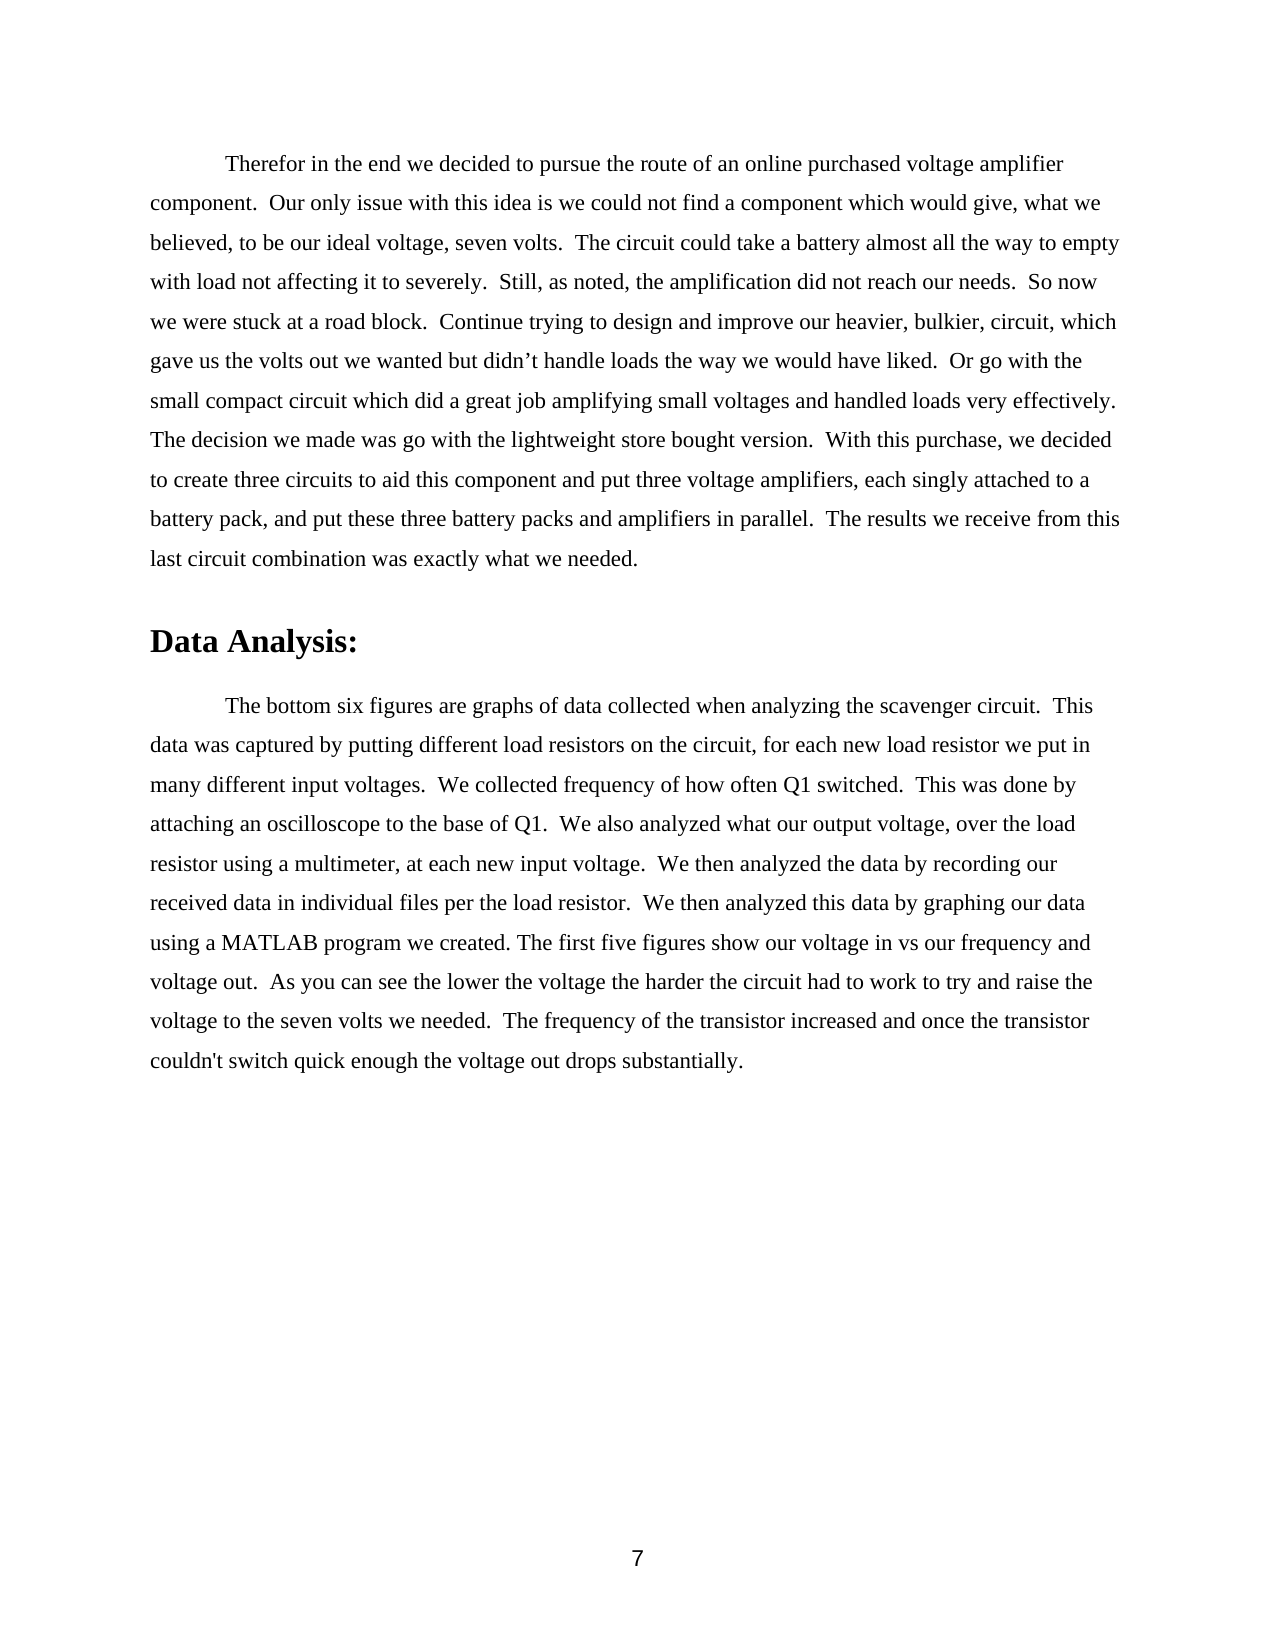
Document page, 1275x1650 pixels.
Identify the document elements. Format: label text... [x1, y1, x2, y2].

text Therefor in the end we decided to pursue the route of an online purchased voltage amplifier component. Our only issue with this idea is we could not find a component which would give, what we believed, to be our ideal voltage, seven volts. The circuit could take a battery almost all the way to empty with load not affecting it to severely. Still, as noted, the amplification did not reach our needs. So now we were stuck at a road block. Continue trying to design and improve our heavier, bulkier, circuit, which gave us the volts out we wanted but didn’t handle loads the way we would have liked. Or go with the small compact circuit which did a great job amplifying small voltages and handled loads very effectively. The decision we made was go with the lightweight store bought version. With this purchase, we decided to create three circuits to aid this component and put three voltage amplifiers, each singly attached to a battery pack, and put these three battery packs and amplifiers in parallel. The results we receive from this last circuit combination was exactly what we needed. [150, 150, 1125, 571]
text The bottom six figures are graphs of data collected when analyzing the scavenger circuit. This data was captured by putting different load resistors on the circuit, for each new load resistor we put in many different input voltages. We collected frequency of how often Q1 switched. This was done by attaching an oscilloscope to the base of Q1. We also analyzed what our output voltage, over the load resistor using a multimeter, at each new input voltage. We then analyzed the data by recording our received data in individual files per the load resistor. We then analyzed this data by graphing our data using a MATLAB program we created. The first five figures show our voltage in vs our frequency and voltage out. As you can see the lower the voltage the harder the circuit had to work to try and raise the voltage to the seven volts we needed. The frequency of the transistor increased and once the transistor couldn't switch quick enough the voltage out drops substantially. [150, 692, 1125, 1073]
subtitle Data Analysis: [150, 622, 1125, 660]
